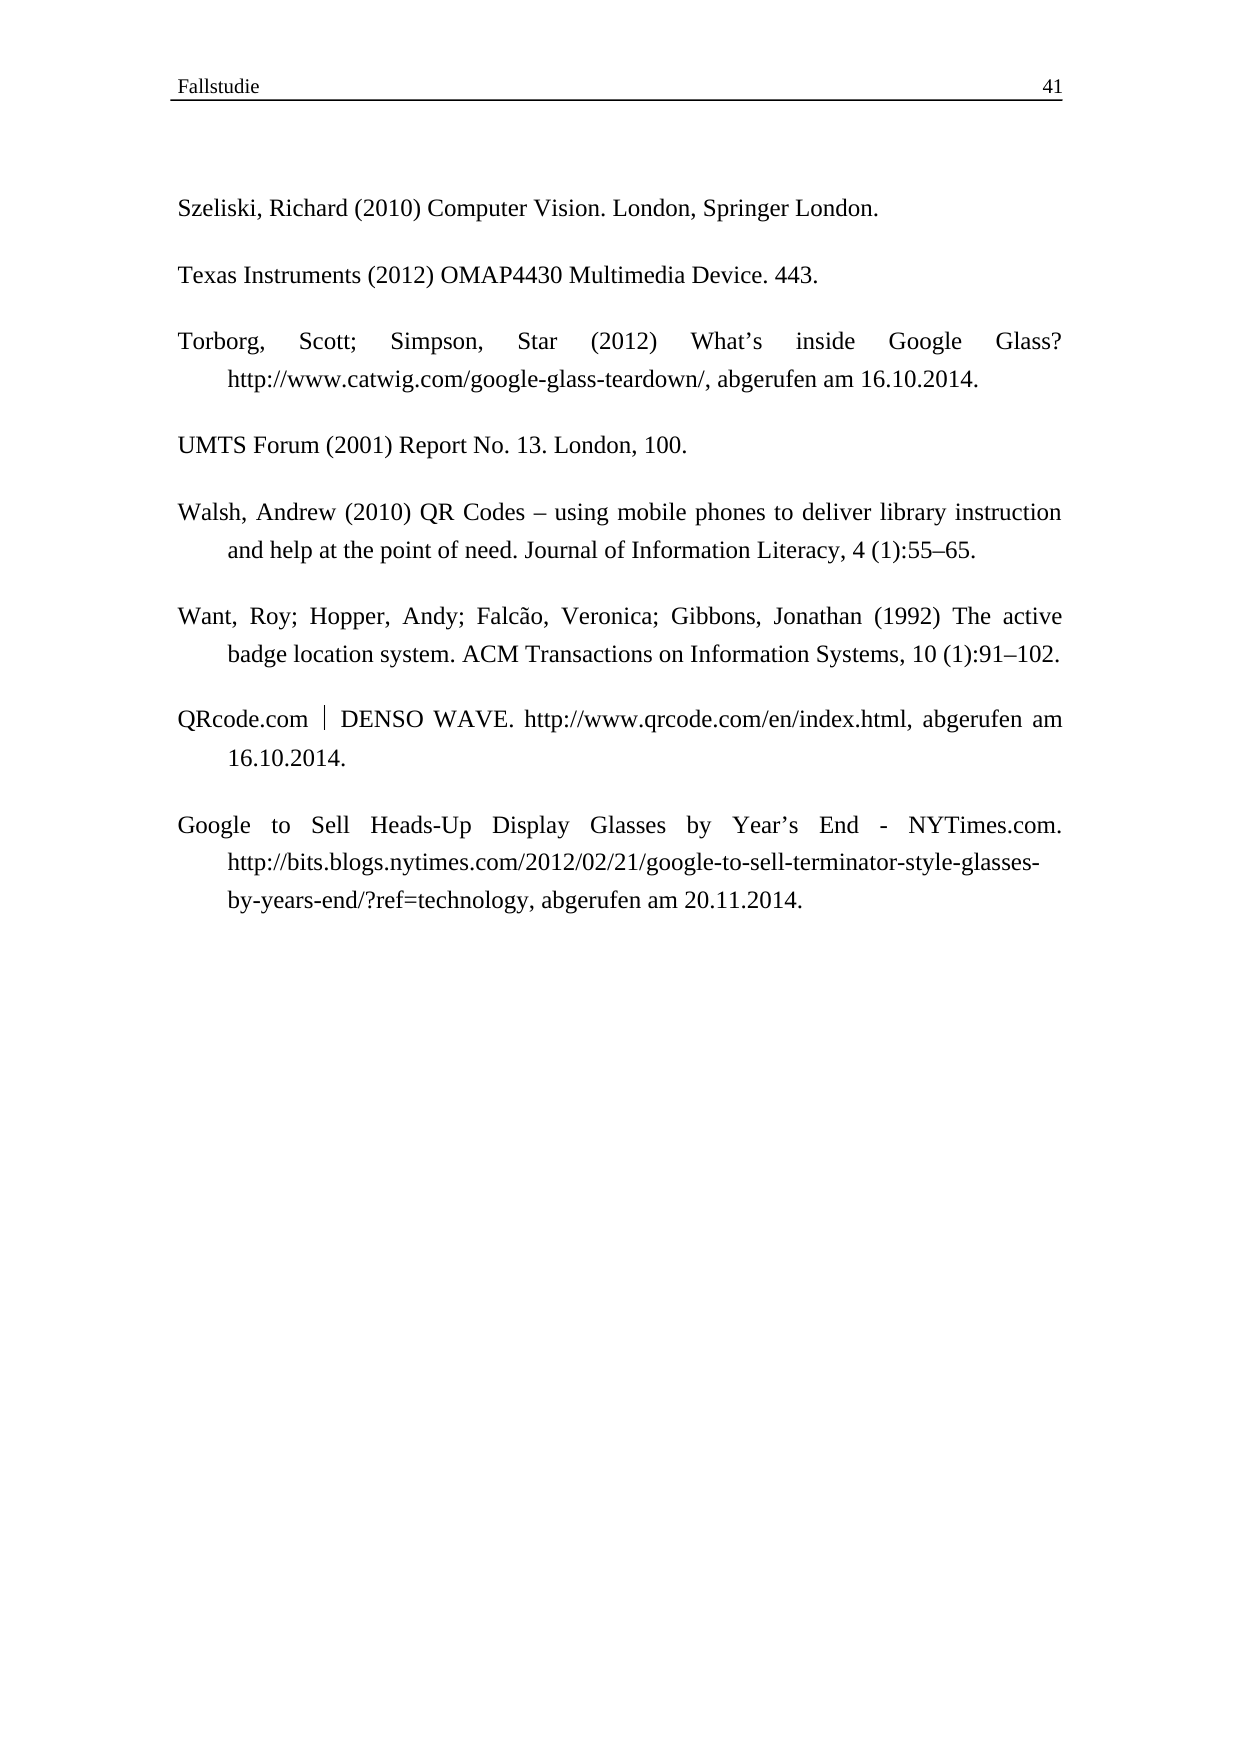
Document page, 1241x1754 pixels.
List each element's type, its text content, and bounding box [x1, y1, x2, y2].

text QRcode.com｜DENSO WAVE. http://www.qrcode.com/en/index.html, abgerufen am 16.10.2014. [177, 697, 1063, 772]
text Google to Sell Heads-Up Display Glasses by Year’s End - NYTimes.com. http://bits.blogs.nytimes.com/2012/02/21/google-to-sell-terminator-style-glasses-by-years-end/?ref=technology, abgerufen am 20.11.2014. [177, 801, 1063, 913]
text Texas Instruments (2012) OMAP4430 Multimedia Device. 443. [177, 251, 1063, 288]
text Walsh, Andrew (2010) QR Codes – using mobile phones to deliver library instruction and help at the point of need. Journal of Information Literacy, 4 (1):55–65. [177, 488, 1063, 563]
text UMTS Forum (2001) Report No. 13. London, 100. [177, 422, 1063, 459]
text Torborg, Scott; Simpson, Star (2012) What’s inside Google Glass? http://www.catwig.com/google-glass-teardown/, abgerufen am 16.10.2014. [177, 318, 1063, 393]
text Szeliski, Richard (2010) Computer Vision. London, Springer London. [177, 184, 1063, 222]
text Want, Roy; Hopper, Andy; Falcão, Veronica; Gibbons, Jonathan (1992) The active badge location system. ACM Transactions on Information Systems, 10 (1):91–102. [177, 593, 1063, 668]
